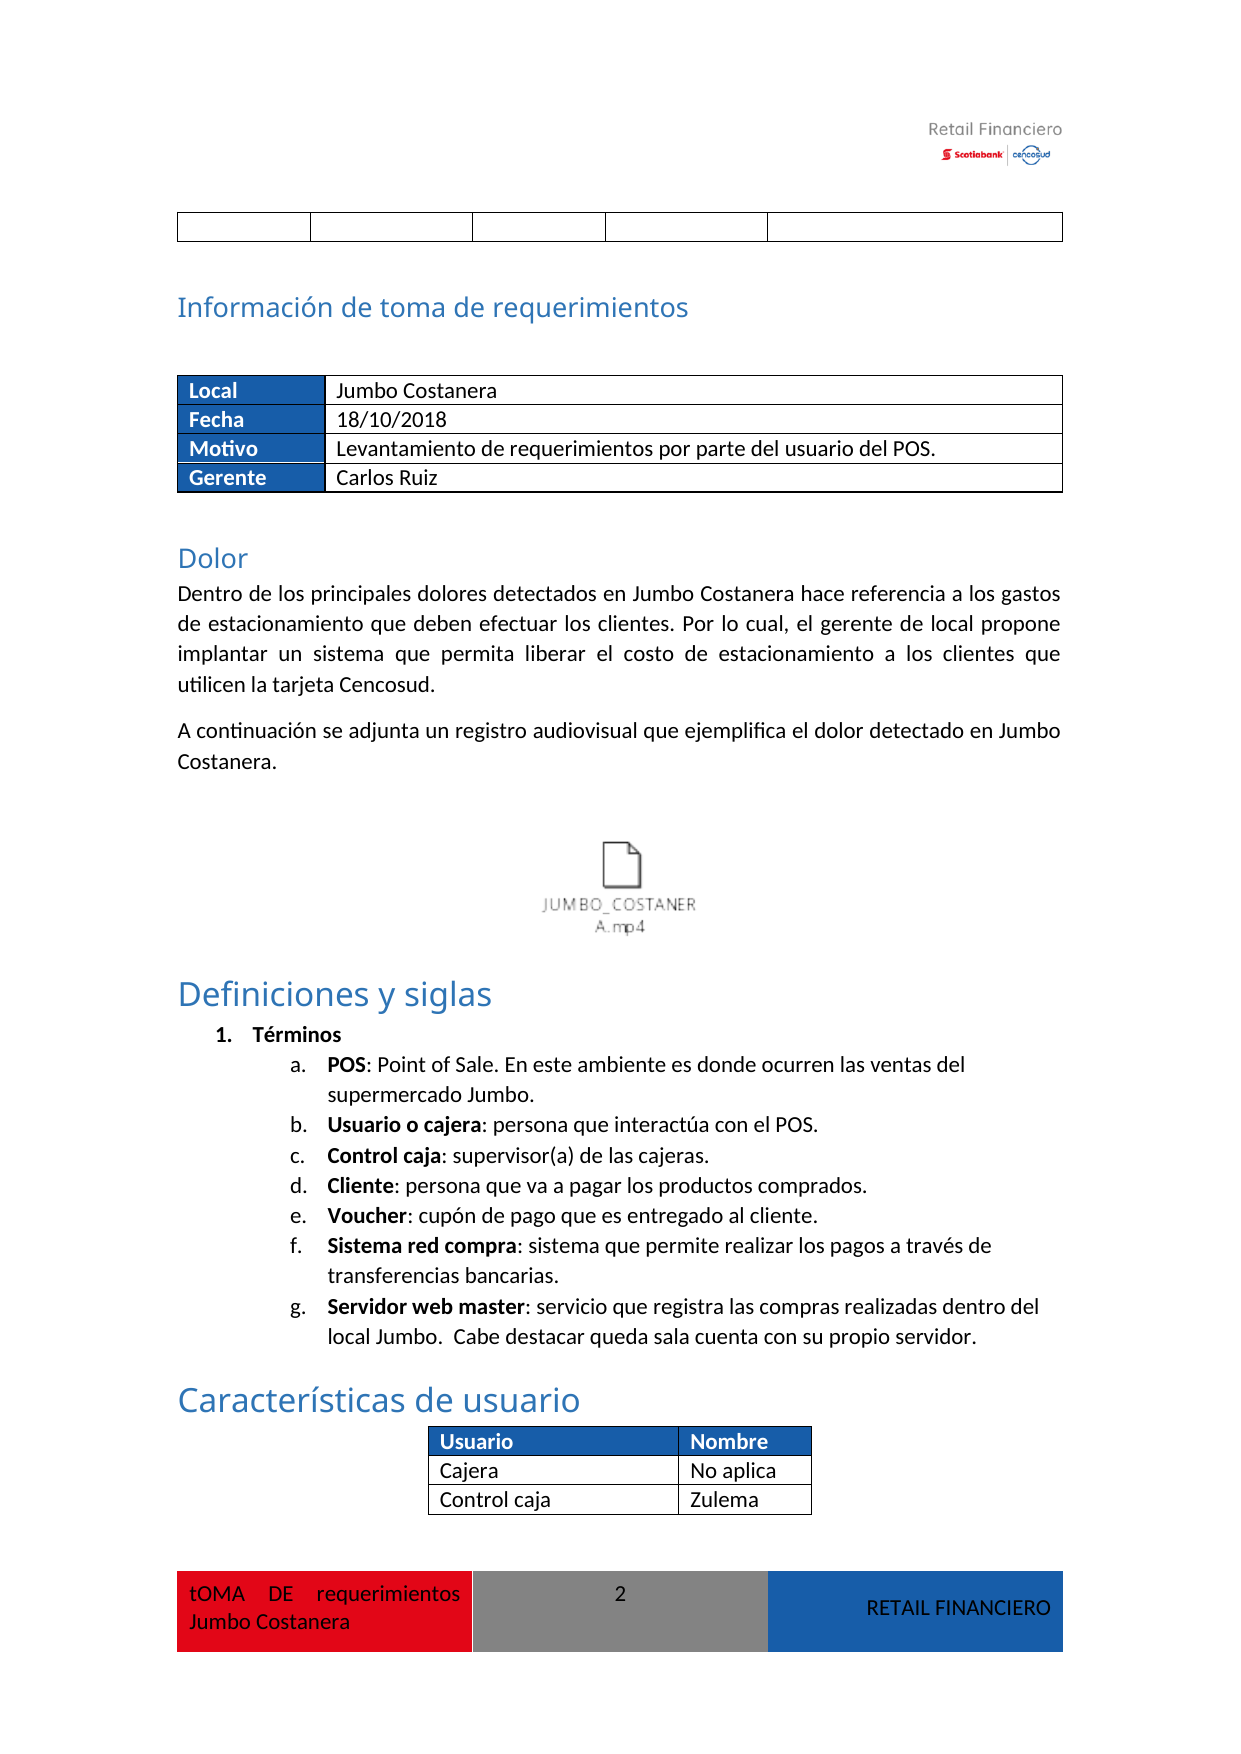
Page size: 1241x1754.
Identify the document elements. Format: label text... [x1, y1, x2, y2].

subtitle Información de toma de requerimientos [177, 288, 1063, 325]
subtitle Dolor [177, 539, 1063, 576]
table_cell Levantamiento de requerimientos por parte del usuario del POS. [326, 434, 1062, 462]
table_cell No aplica [679, 1456, 811, 1484]
subtitle Características de usuario [177, 1377, 1063, 1423]
table_header Jumbo Costanera [326, 376, 1062, 404]
list Términos [215, 1020, 1063, 1048]
table_cell [311, 213, 472, 241]
list Cliente: persona que va a pagar los productos comprados. [290, 1171, 1063, 1199]
table_cell [178, 213, 310, 241]
list Usuario o cajera: persona que interactúa con el POS. [290, 1111, 1063, 1139]
table_cell Zulema [679, 1485, 811, 1513]
table_cell 18/10/2018 [326, 405, 1062, 433]
text Dentro de los principales dolores detectados en Jumbo Costanera hace referencia a los gastos de estacionamiento que deben efectuar los clientes. Por lo cual, el gerente de local propone implantar un sistema que permita liberar el costo de estacionamiento a los clientes que utilicen la tarjeta Cencosud. [177, 579, 1063, 698]
list POS: Point of Sale. En este ambiente es donde ocurren las ventas del supermercado Jumbo. [290, 1050, 1063, 1108]
picture [925, 73, 1064, 212]
table_cell Control caja [429, 1485, 678, 1513]
table_cell Fecha [178, 405, 324, 433]
list Voucher: cupón de pago que es entregado al cliente. [290, 1201, 1063, 1229]
list Control caja: supervisor(a) de las cajeras. [290, 1141, 1063, 1169]
table_cell Cajera [429, 1456, 678, 1484]
table_cell [606, 213, 767, 241]
subtitle Definiciones y siglas [177, 971, 1063, 1016]
table_cell [473, 213, 605, 241]
table_header Usuario [429, 1427, 678, 1455]
table_header Nombre [679, 1427, 811, 1455]
text A continuación se adjunta un registro audiovisual que ejemplifica el dolor detectado en Jumbo Costanera. [177, 717, 1063, 775]
table_cell Motivo [178, 434, 324, 462]
list Sistema red compra: sistema que permite realizar los pagos a través de transferencias bancarias. [290, 1231, 1063, 1290]
table_cell Carlos Ruiz [326, 464, 1062, 491]
table_cell Gerente [178, 464, 324, 491]
list Servidor web master: servicio que registra las compras realizadas dentro del local Jumbo. Cabe destacar queda sala cuenta con su propio servidor. [290, 1292, 1063, 1350]
table_cell [768, 213, 1062, 241]
table_header Local [178, 376, 324, 404]
